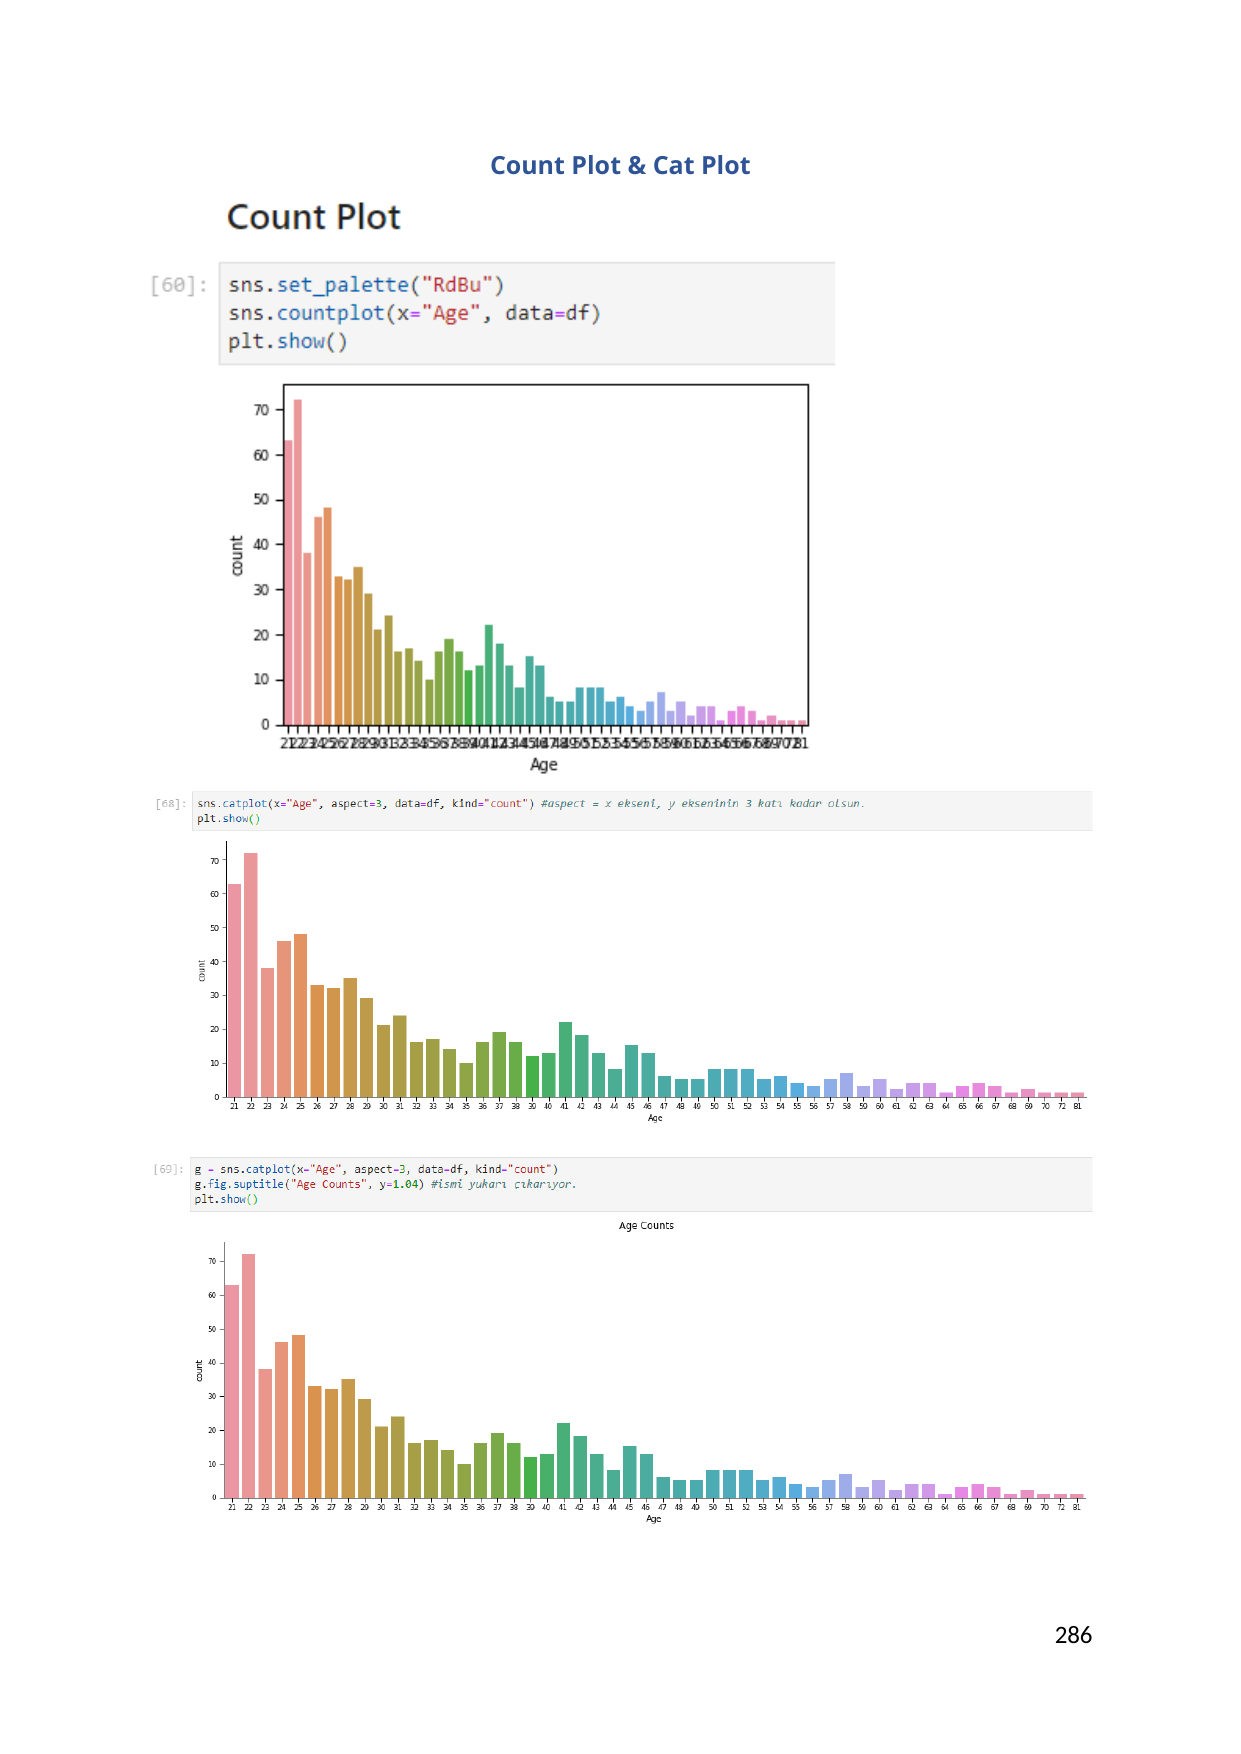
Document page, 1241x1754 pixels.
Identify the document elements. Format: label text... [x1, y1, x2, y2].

picture [147, 1145, 1093, 1528]
picture [147, 782, 1093, 1127]
subtitle Count Plot & Cat Plot [148, 148, 1092, 182]
picture [147, 184, 836, 780]
